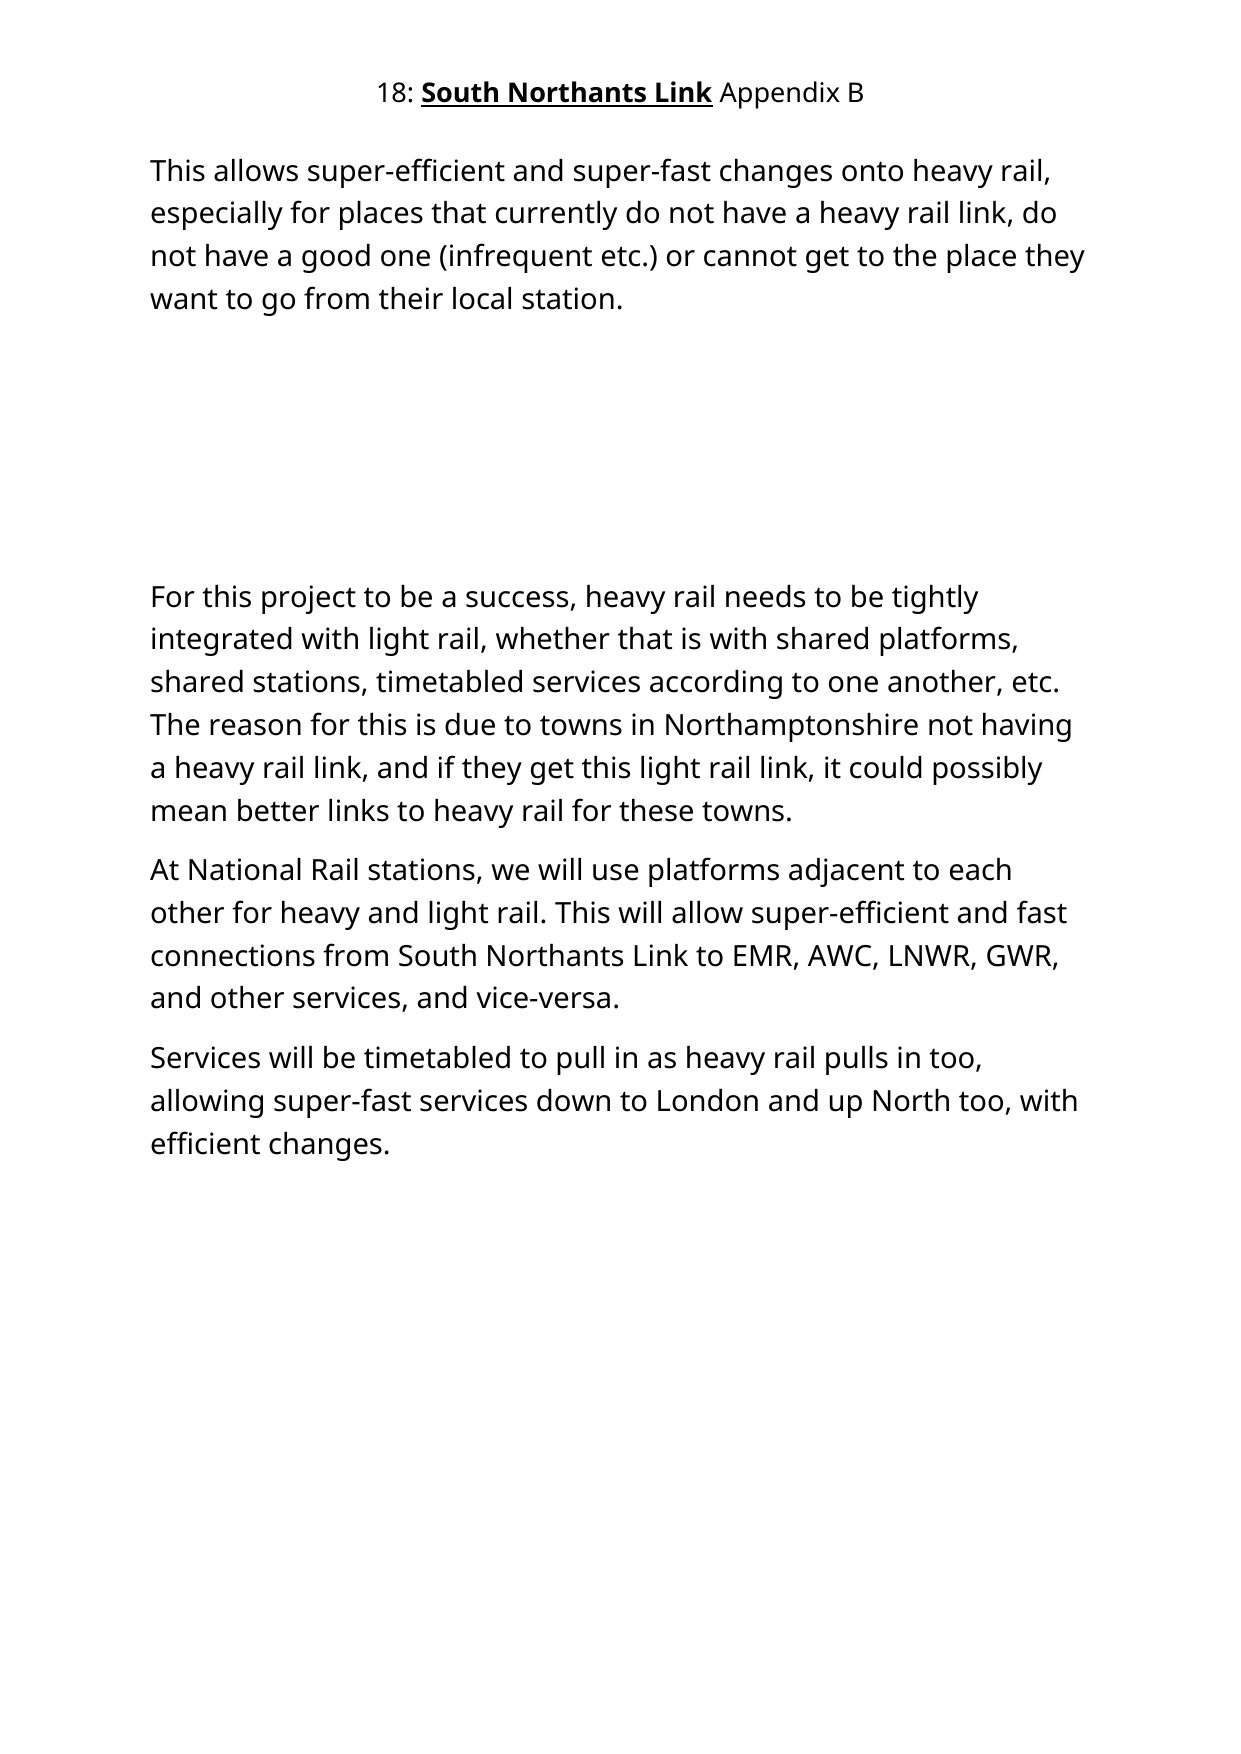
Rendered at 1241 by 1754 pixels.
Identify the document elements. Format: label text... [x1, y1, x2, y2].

text This allows super-efficient and super-fast changes onto heavy rail, especially for places that currently do not have a heavy rail link, do not have a good one (infrequent etc.) or cannot get to the place they want to go from their local station. [150, 150, 1090, 318]
text For this project to be a success, heavy rail needs to be tightly integrated with light rail, whether that is with shared platforms, shared stations, timetabled services according to one another, etc. The reason for this is due to towns in Northamptonshire not having a heavy rail link, and if they get this light rail link, it could possibly mean better links to heavy rail for these towns. [150, 576, 1090, 829]
text At National Rail stations, we will use platforms adjacent to each other for heavy and light rail. This will allow super-efficient and fast connections from South Northants Link to EMR, AWC, LNWR, GWR, and other services, and vice-versa. [150, 849, 1090, 1017]
text Services will be timetabled to pull in as heavy rail pulls in too, allowing super-fast services down to London and up North too, with efficient changes. [150, 1037, 1090, 1163]
